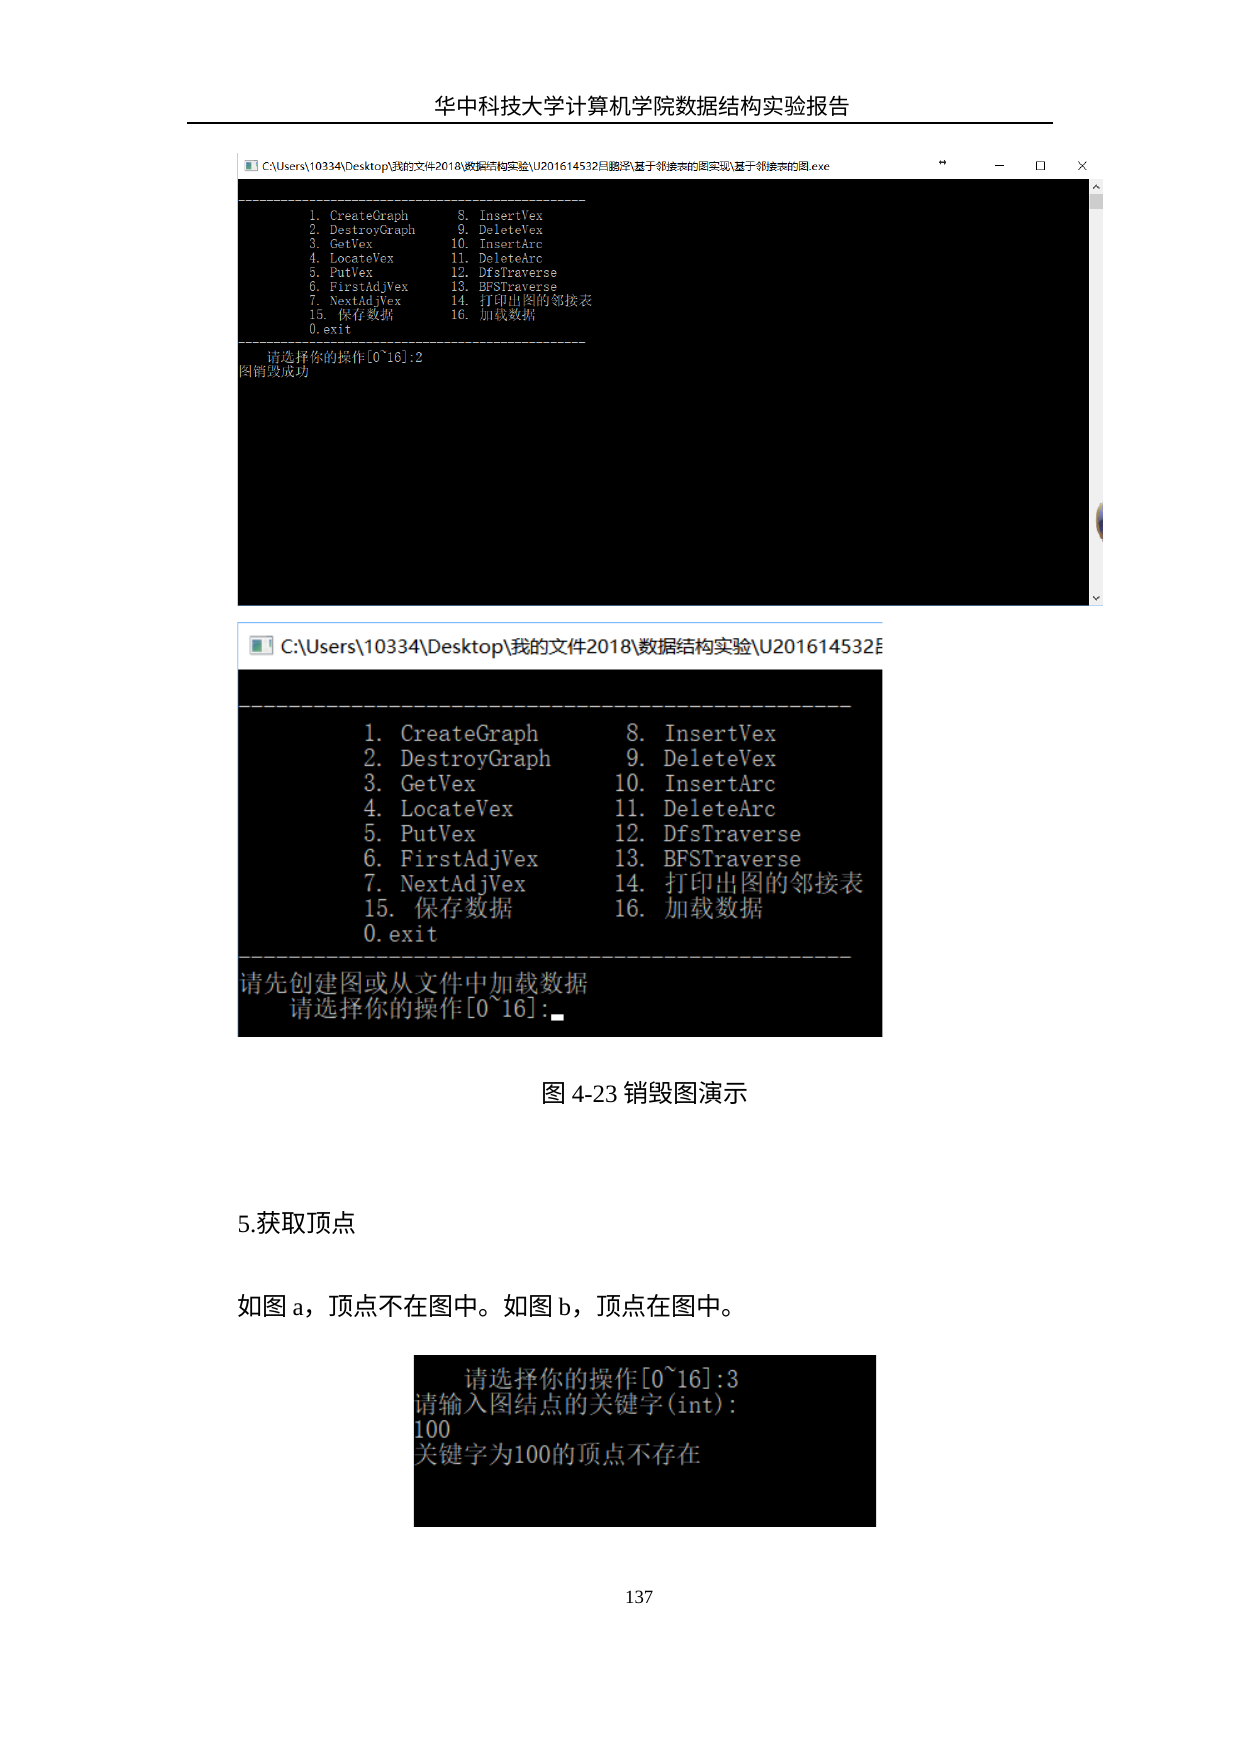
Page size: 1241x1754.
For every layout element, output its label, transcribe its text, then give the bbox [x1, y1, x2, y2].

picture [237, 622, 883, 1037]
text 图4-23 销毁图演示 [187, 1059, 1053, 1124]
picture [413, 1355, 877, 1527]
text 如图a，顶点不在图中。如图b，顶点在图中。 [187, 1272, 1053, 1337]
text 5.获取顶点 [187, 1189, 1053, 1254]
picture [237, 153, 1103, 606]
